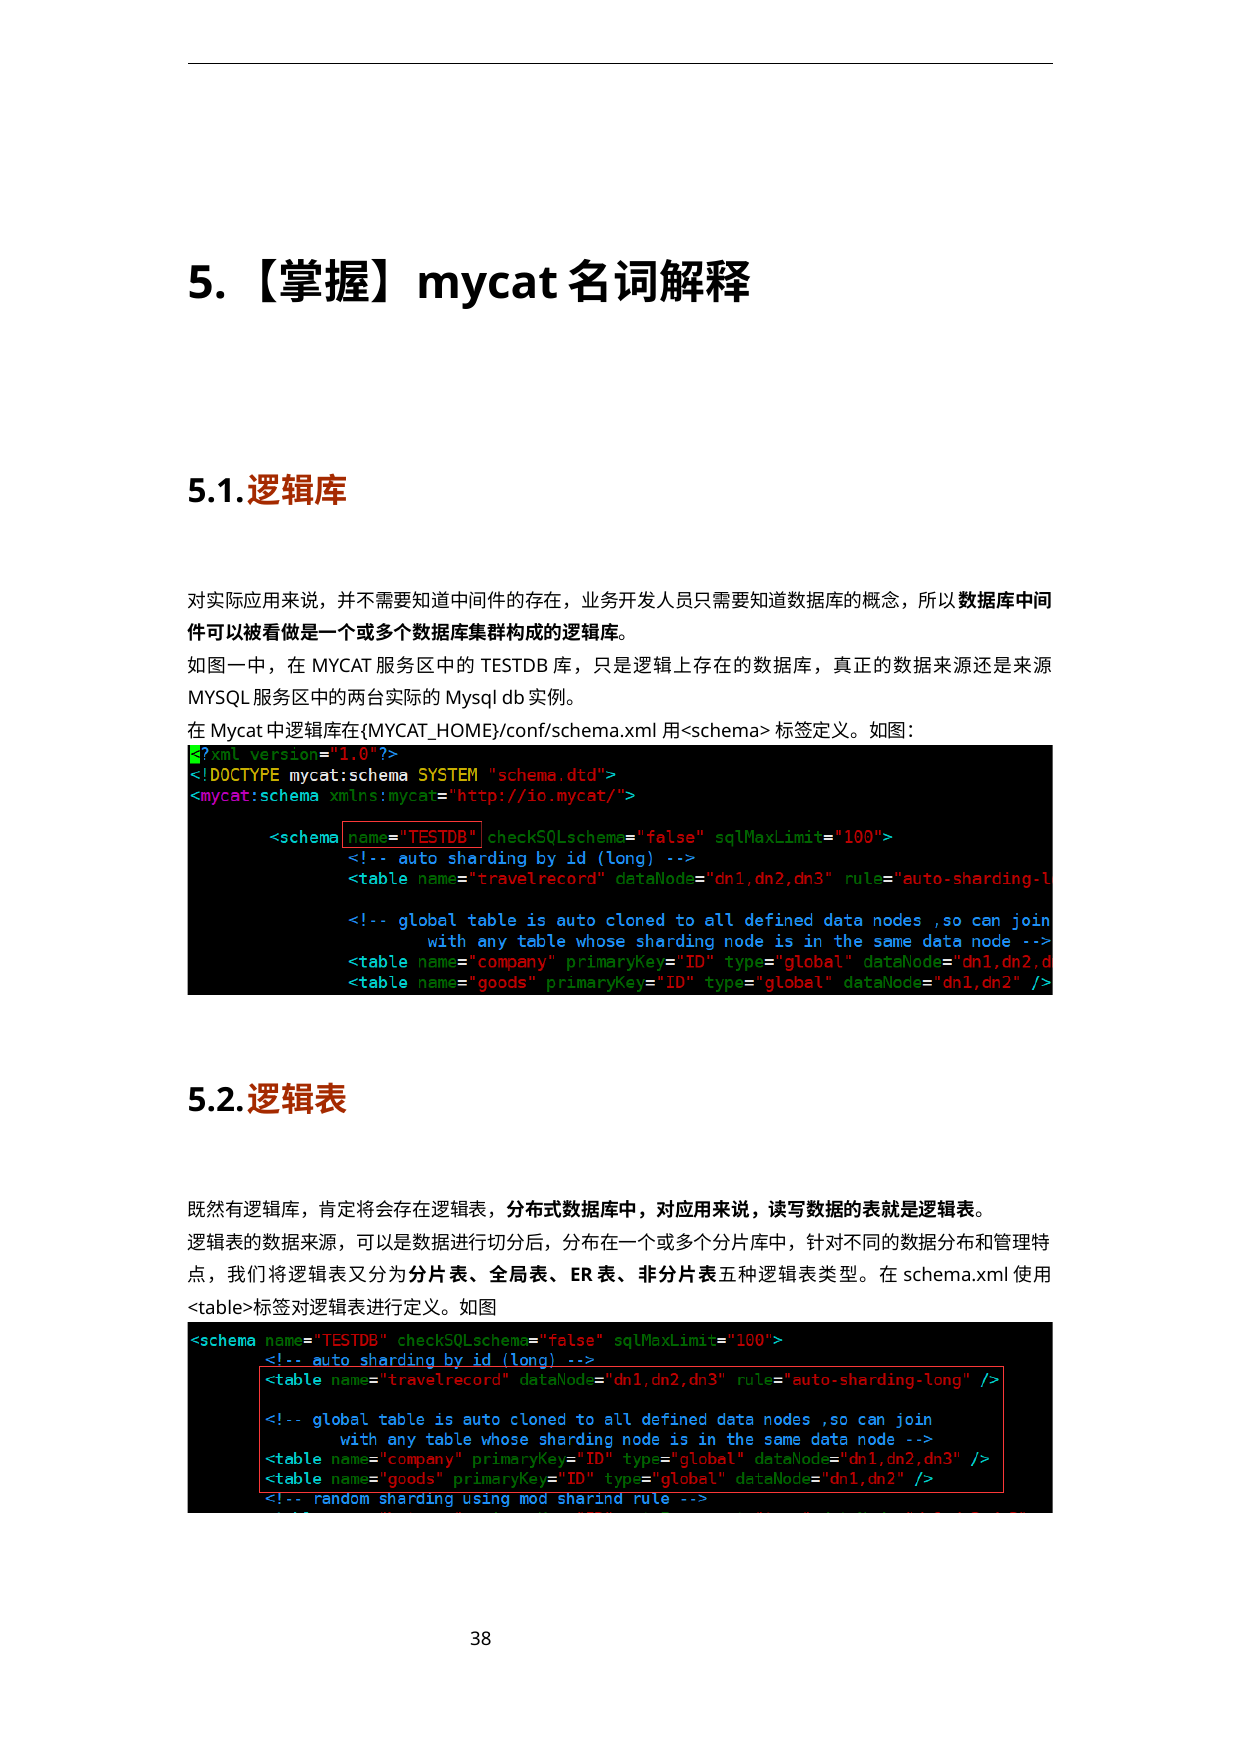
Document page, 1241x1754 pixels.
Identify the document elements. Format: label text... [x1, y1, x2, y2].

picture [187, 745, 1053, 995]
text 如图一中，在MYCAT服务区中的TESTDB库，只是逻辑上存在的数据库，真正的数据来源还是来源MYSQL服务区中的两台实际的Mysql db实例。 [187, 648, 1053, 713]
text 既然有逻辑库，肯定将会存在逻辑表，分布式数据库中，对应用来说，读写数据的表就是逻辑表。 [187, 1192, 1053, 1225]
text 对实际应用来说，并不需要知道中间件的存在，业务开发人员只需要知道数据库的概念，所以数据库中间件可以被看做是一个或多个数据库集群构成的逻辑库。 [187, 583, 1053, 648]
picture [187, 1322, 1053, 1513]
subtitle 逻辑库 [187, 456, 1053, 521]
subtitle 逻辑表 [187, 1065, 1053, 1130]
text 在Mycat中逻辑库在{MYCAT_HOME}/conf/schema.xml 用<schema> 标签定义。如图： [187, 713, 1053, 745]
text 逻辑表的数据来源，可以是数据进行切分后，分布在一个或多个分片库中，针对不同的数据分布和管理特点，我们将逻辑表又分为分片表、全局表、ER表、非分片表五种逻辑表类型。在schema.xml使用<table>标签对逻辑表进行定义。如图 [187, 1225, 1053, 1322]
subtitle 【掌握】mycat名词解释 [187, 230, 1053, 327]
